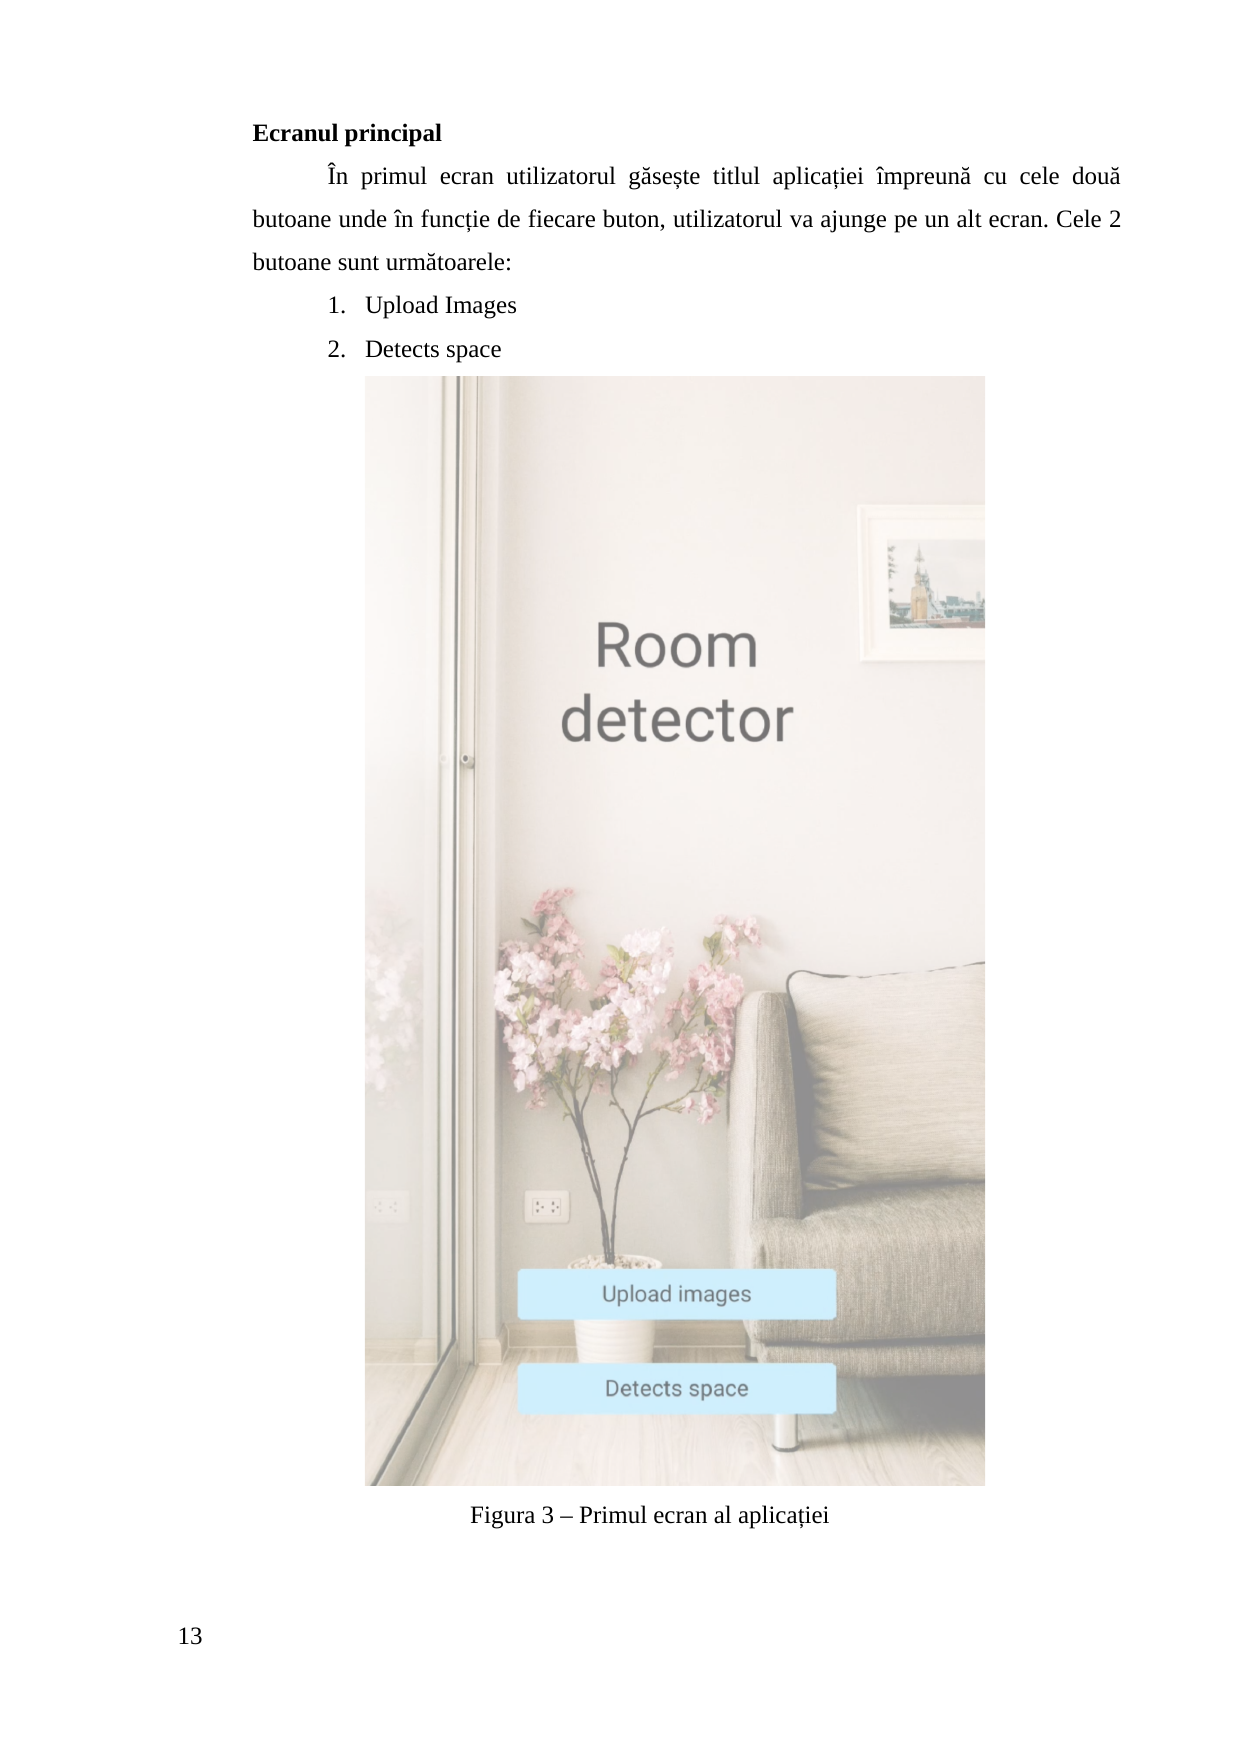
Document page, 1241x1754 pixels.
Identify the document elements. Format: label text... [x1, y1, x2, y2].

picture [364, 376, 986, 1486]
list În primul ecran utilizatorul găsește titlul aplicației împreună cu cele două butoane unde în funcție de fiecare buton, utilizatorul va ajunge pe un alt ecran. Cele 2 butoane sunt următoarele: [252, 161, 1122, 276]
list Figura 3 – Primul ecran al aplicației [177, 1500, 1122, 1529]
list Ecranul principal [252, 118, 1122, 147]
list Detects space [327, 334, 1122, 362]
list Upload Images [327, 291, 1122, 319]
